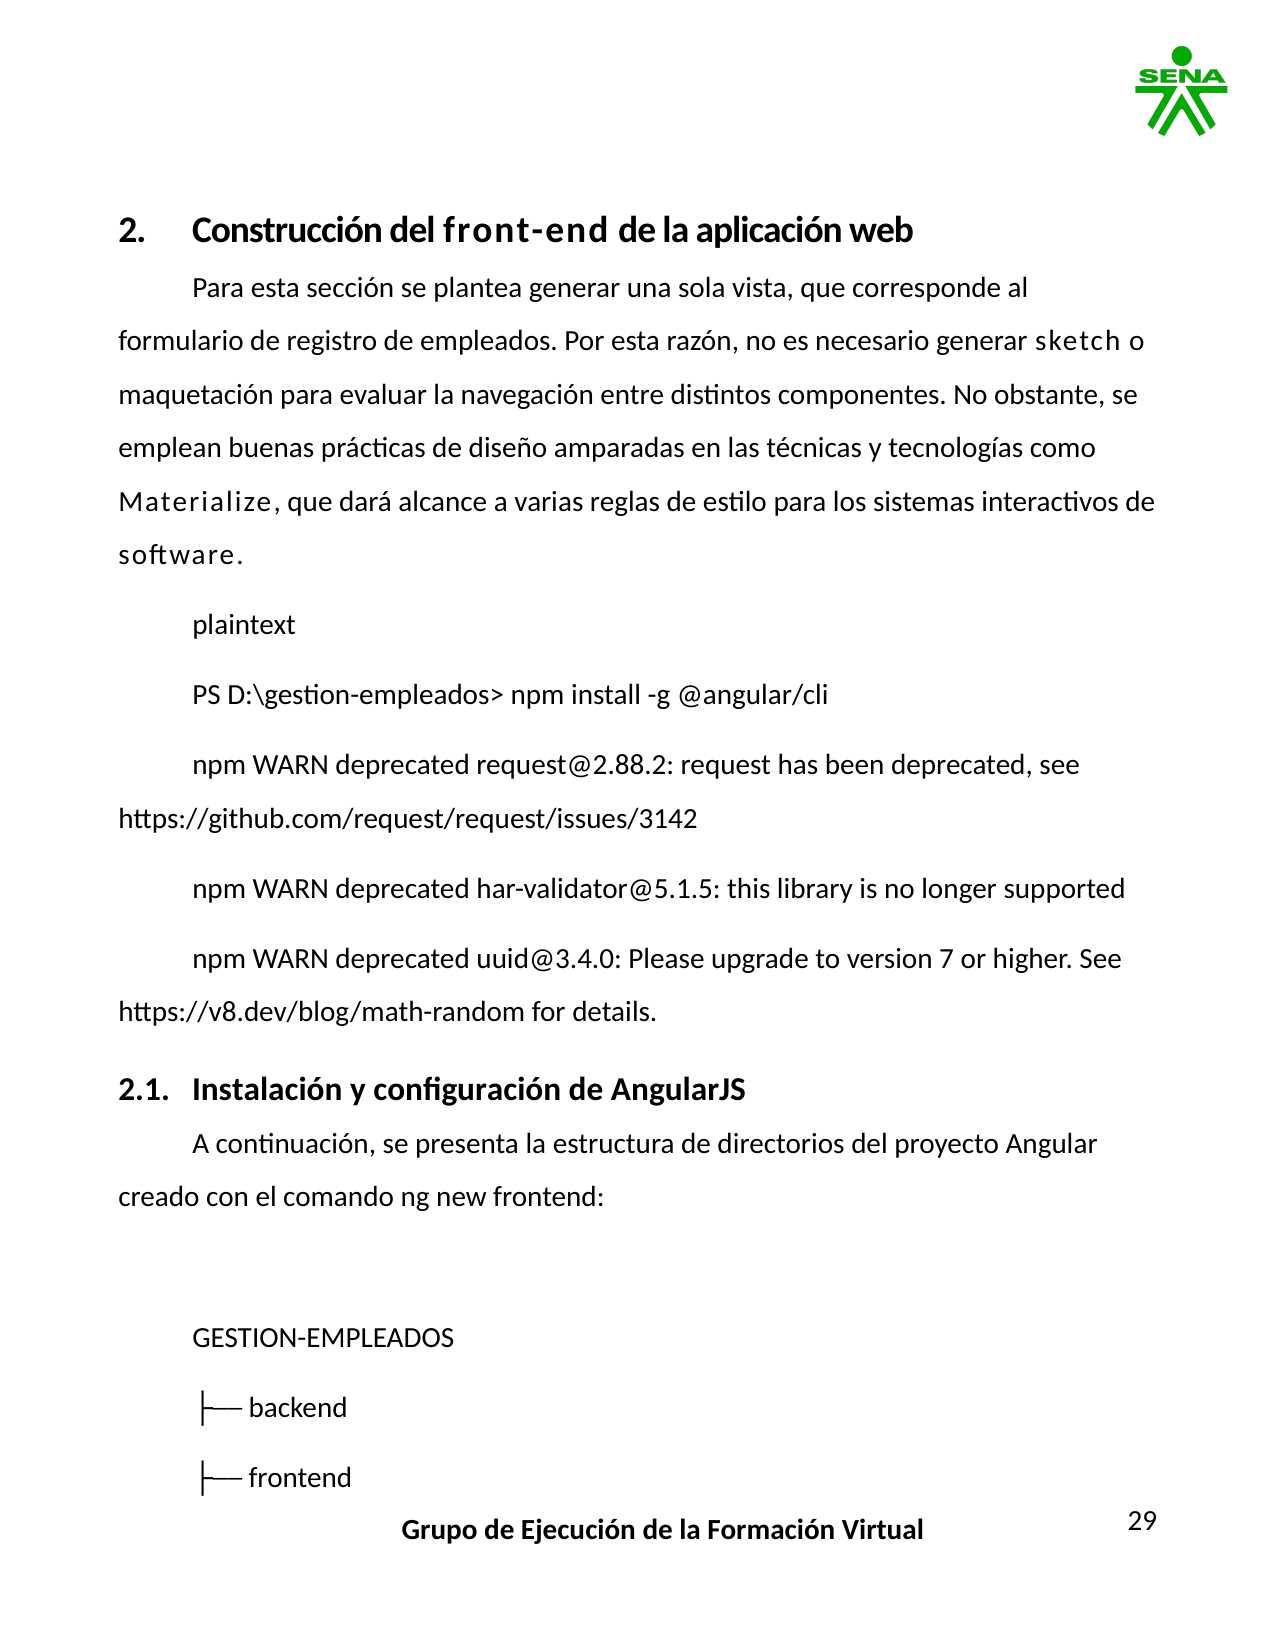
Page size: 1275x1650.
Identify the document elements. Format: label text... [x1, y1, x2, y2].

text npm WARN deprecated request@2.88.2: request has been deprecated, see https://github.com/request/request/issues/3142 [118, 746, 1157, 835]
text npm WARN deprecated uuid@3.4.0: Please upgrade to version 7 or higher. See https://v8.dev/blog/math-random for details. [118, 940, 1157, 1029]
text Para esta sección se plantea generar una sola vista, que corresponde al formulario de registro de empleados. Por esta razón, no es necesario generar sketch o maquetación para evaluar la navegación entre distintos componentes. No obstante, se emplean buenas prácticas de diseño amparadas en las técnicas y tecnologías como Materialize, que dará alcance a varias reglas de estilo para los sistemas interactivos de software. [118, 269, 1157, 572]
text npm WARN deprecated har-validator@5.1.5: this library is no longer supported [118, 870, 1157, 906]
subtitle Construcción del front-end de la aplicación web [118, 206, 1157, 252]
subtitle Instalación y configuración de AngularJS [118, 1068, 1157, 1108]
text plaintext [118, 606, 1157, 642]
text ├── backend [118, 1389, 1157, 1424]
text PS D:\gestion-empleados> npm install -g @angular/cli [118, 676, 1157, 712]
picture [1135, 46, 1228, 136]
text ├── frontend [118, 1459, 1157, 1494]
text GESTION-EMPLEADOS [118, 1319, 1157, 1354]
text A continuación, se presenta la estructura de directorios del proyecto Angular creado con el comando ng new frontend: [118, 1125, 1157, 1214]
